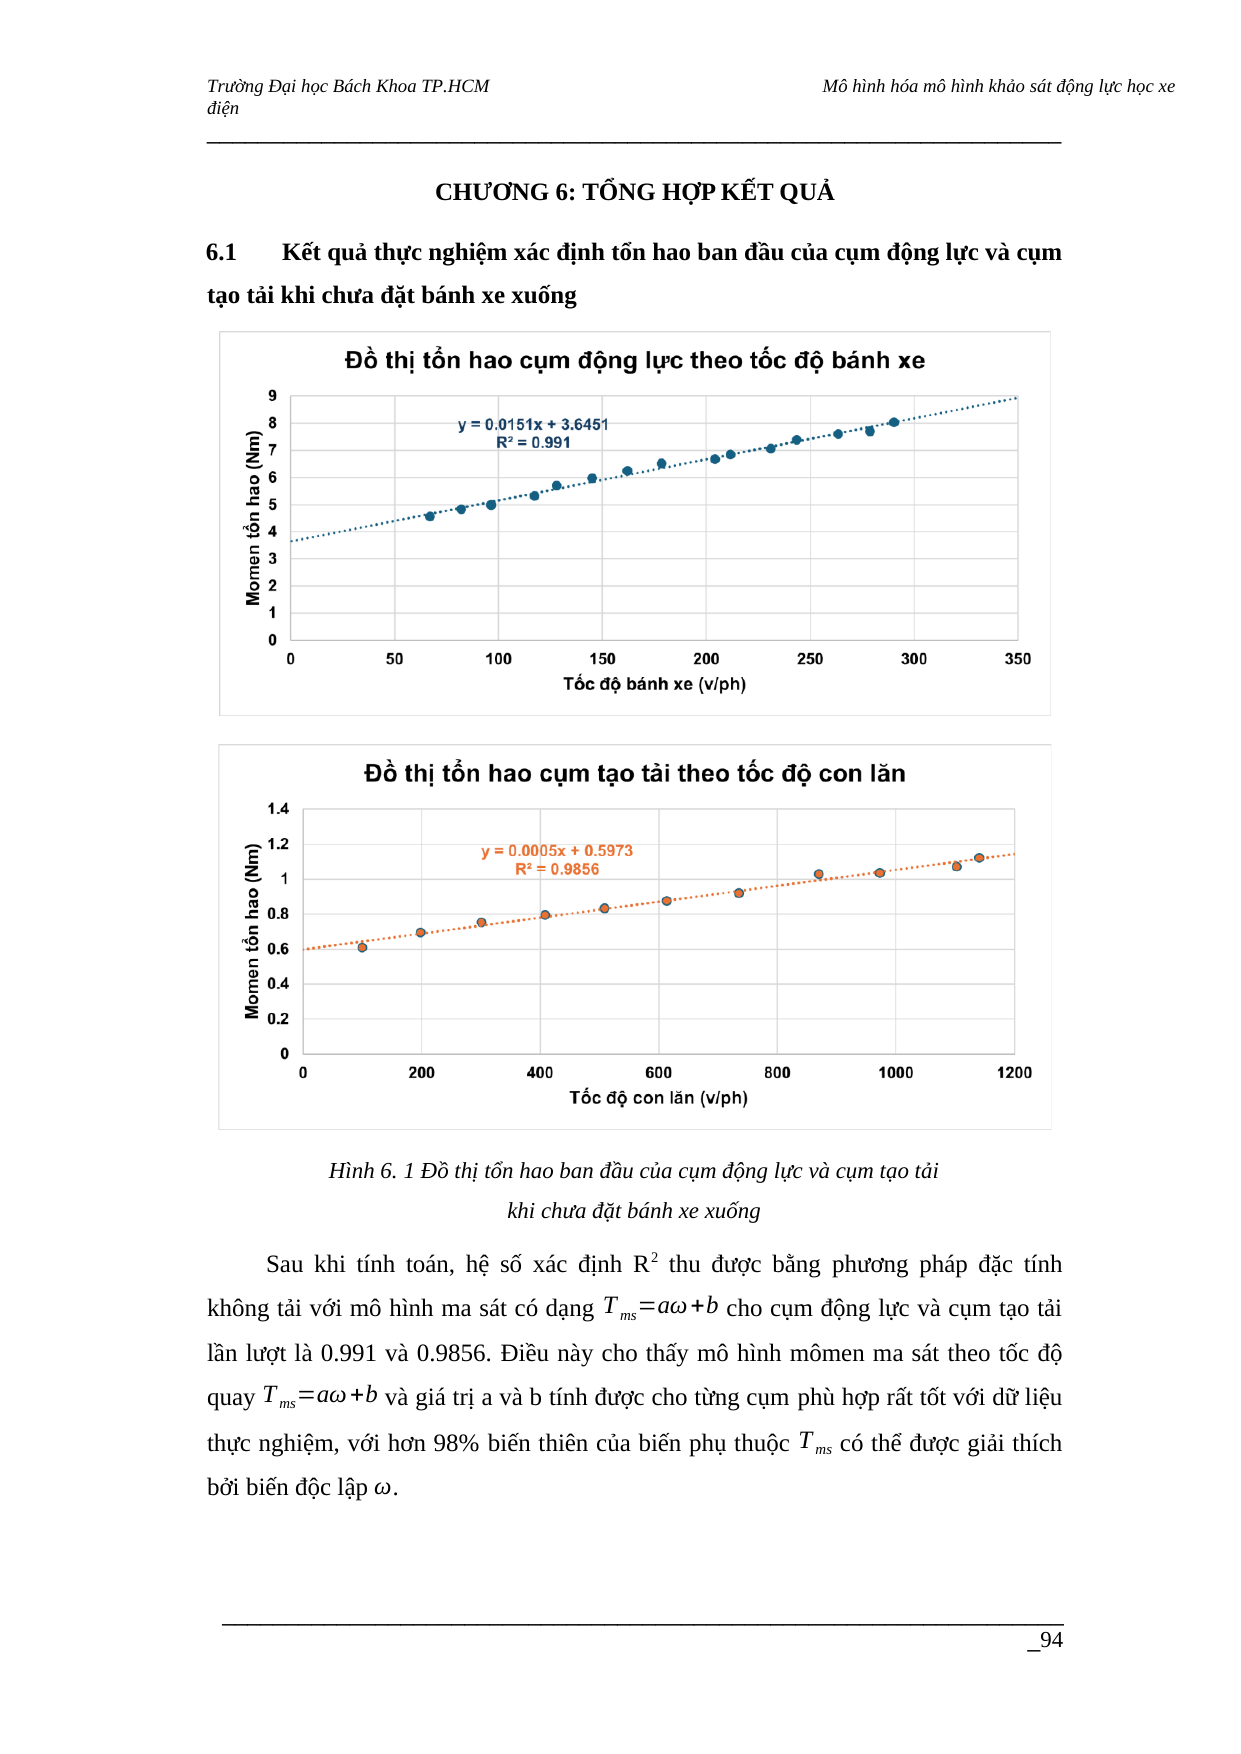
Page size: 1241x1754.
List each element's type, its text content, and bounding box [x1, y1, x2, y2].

subtitle Kết quả thực nghiệm xác định tổn hao ban đầu của cụm động lực và cụm tạo tải khi chưa đặt bánh xe xuống [206, 237, 1063, 309]
subtitle CHƯƠNG 6: TỔNG HỢP KẾT QUẢ [207, 177, 1063, 206]
picture [219, 331, 1051, 716]
text Sau khi tính toán, hệ số xác định R2 thu được bằng phương pháp đặc tính không tải với mô hình ma sát có dạng cho cụm động lực và cụm tạo tải lần lượt là 0.991 và 0.9856. Điều này cho thấy mô hình mômen ma sát theo tốc độ quay và giá trị a và b tính được cho từng cụm phù hợp rất tốt với dữ liệu thực nghiệm, với hơn 98% biến thiên của biến phụ thuộc có thể được giải thích bởi biến độc lập . [207, 1249, 1063, 1501]
text Hình 6. 1 Đồ thị tổn hao ban đầu của cụm động lực và cụm tạo tải khi chưa đặt bánh xe xuống [207, 1157, 1063, 1223]
picture [218, 744, 1052, 1130]
